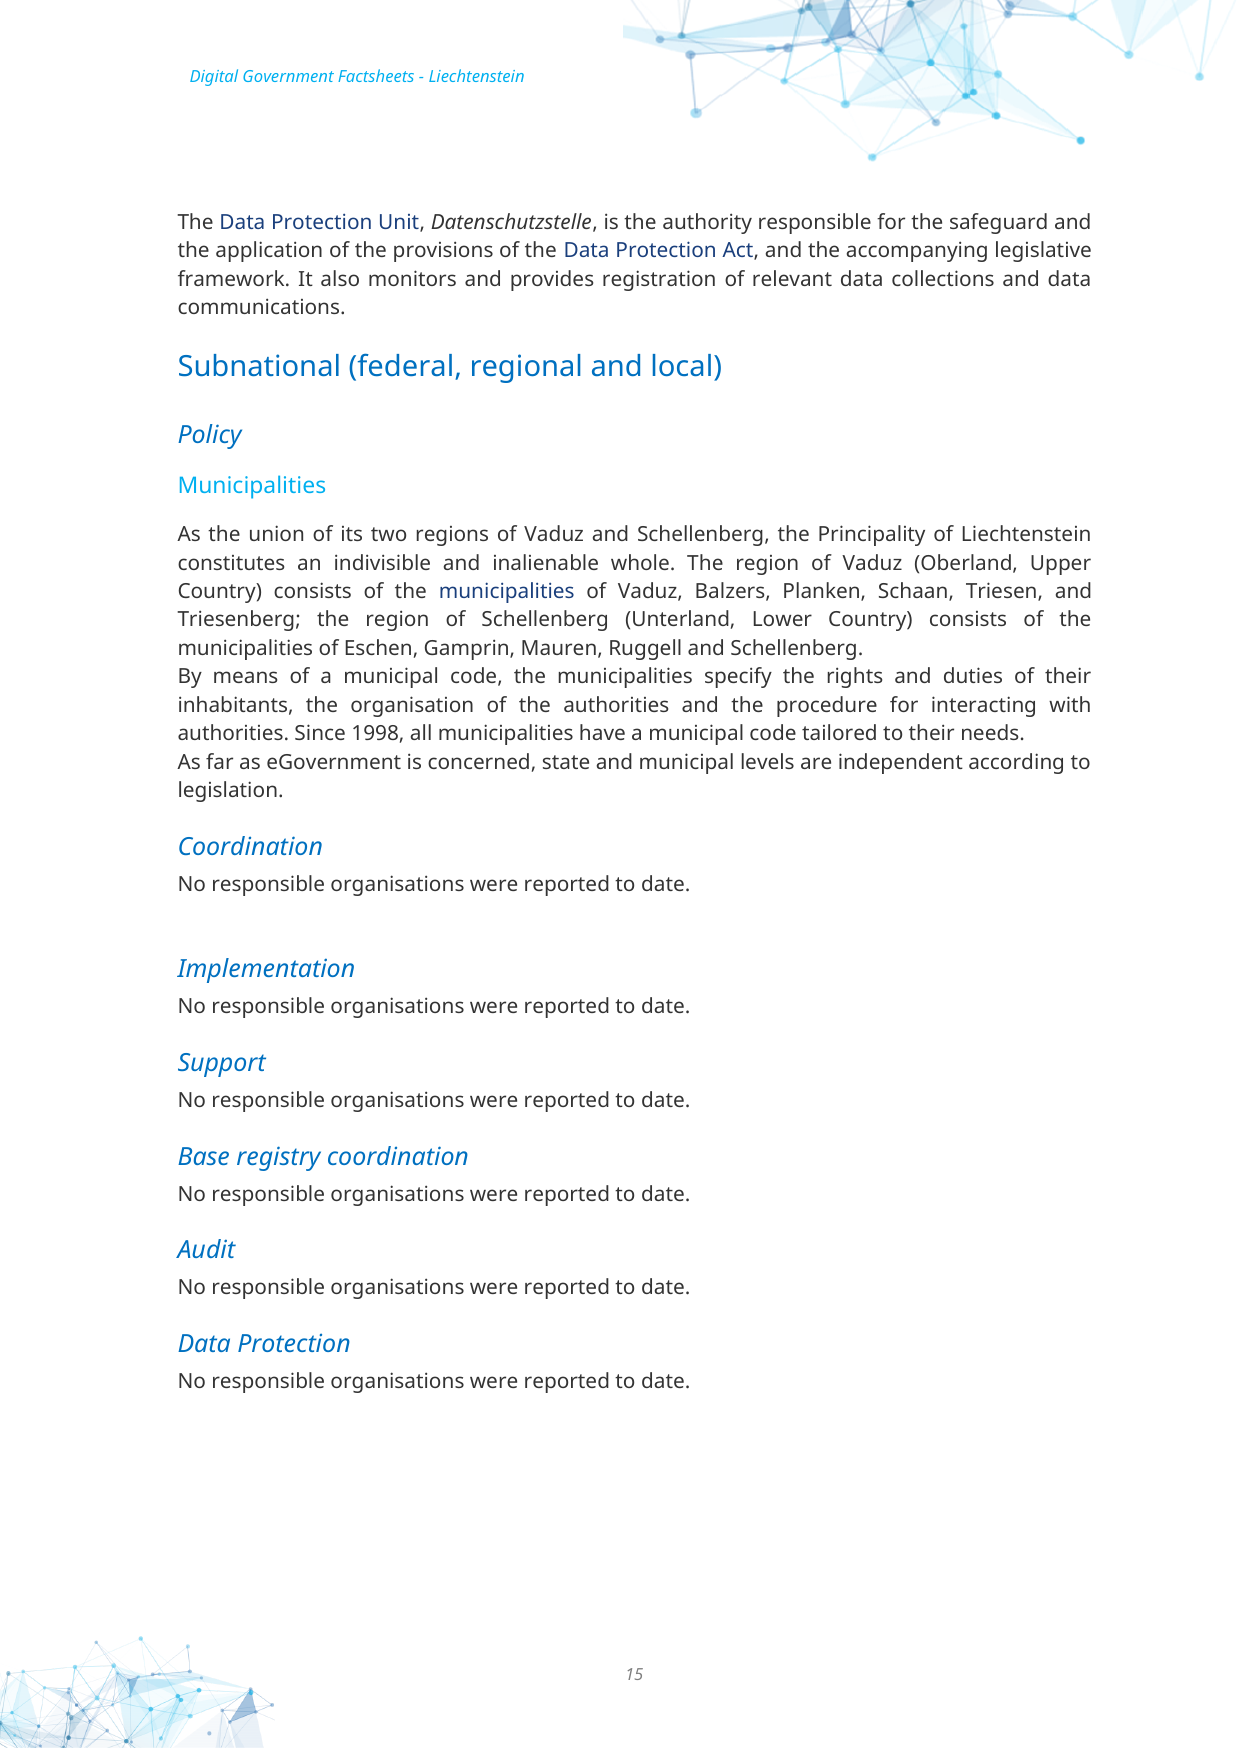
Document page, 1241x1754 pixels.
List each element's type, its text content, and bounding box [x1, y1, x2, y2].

subtitle Support [177, 1044, 1092, 1079]
subtitle Coordination [177, 829, 1092, 863]
text As far as eGovernment is concerned, state and municipal levels are independent according to legislation. [177, 747, 1092, 804]
text No responsible organisations were reported to date. [177, 1366, 1092, 1394]
subtitle Base registry coordination [177, 1138, 1092, 1172]
text The Data Protection Unit, Datenschutzstelle, is the authority responsible for the safeguard and the application of the provisions of the Data Protection Act, and the accompanying legislative framework. It also monitors and provides registration of relevant data collections and data communications. [177, 207, 1092, 321]
subtitle Subnational (federal, regional and local) [177, 346, 1092, 385]
text No responsible organisations were reported to date. [177, 1179, 1092, 1207]
subtitle Audit [177, 1232, 1092, 1266]
subtitle Municipalities [177, 469, 1092, 501]
subtitle Implementation [177, 951, 1092, 985]
text By means of a municipal code, the municipalities specify the rights and duties of their inhabitants, the organisation of the authorities and the procedure for interacting with authorities. Since 1998, all municipalities have a municipal code tailored to their needs. [177, 661, 1092, 747]
text No responsible organisations were reported to date. [177, 869, 1092, 897]
text As the union of its two regions of Vaduz and Schellenberg, the Principality of Liechtenstein constitutes an indivisible and inalienable whole. The region of Vaduz (Oberland, Upper Country) consists of the municipalities of Vaduz, Balzers, Planken, Schaan, Triesen, and Triesenberg; the region of Schellenberg (Unterland, Lower Country) consists of the municipalities of Eschen, Gamprin, Mauren, Ruggell and Schellenberg. [177, 519, 1092, 661]
text No responsible organisations were reported to date. [177, 1272, 1092, 1301]
subtitle Data Protection [177, 1326, 1092, 1360]
subtitle Policy [177, 416, 1092, 451]
text No responsible organisations were reported to date. [177, 991, 1092, 1019]
text No responsible organisations were reported to date. [177, 1085, 1092, 1113]
